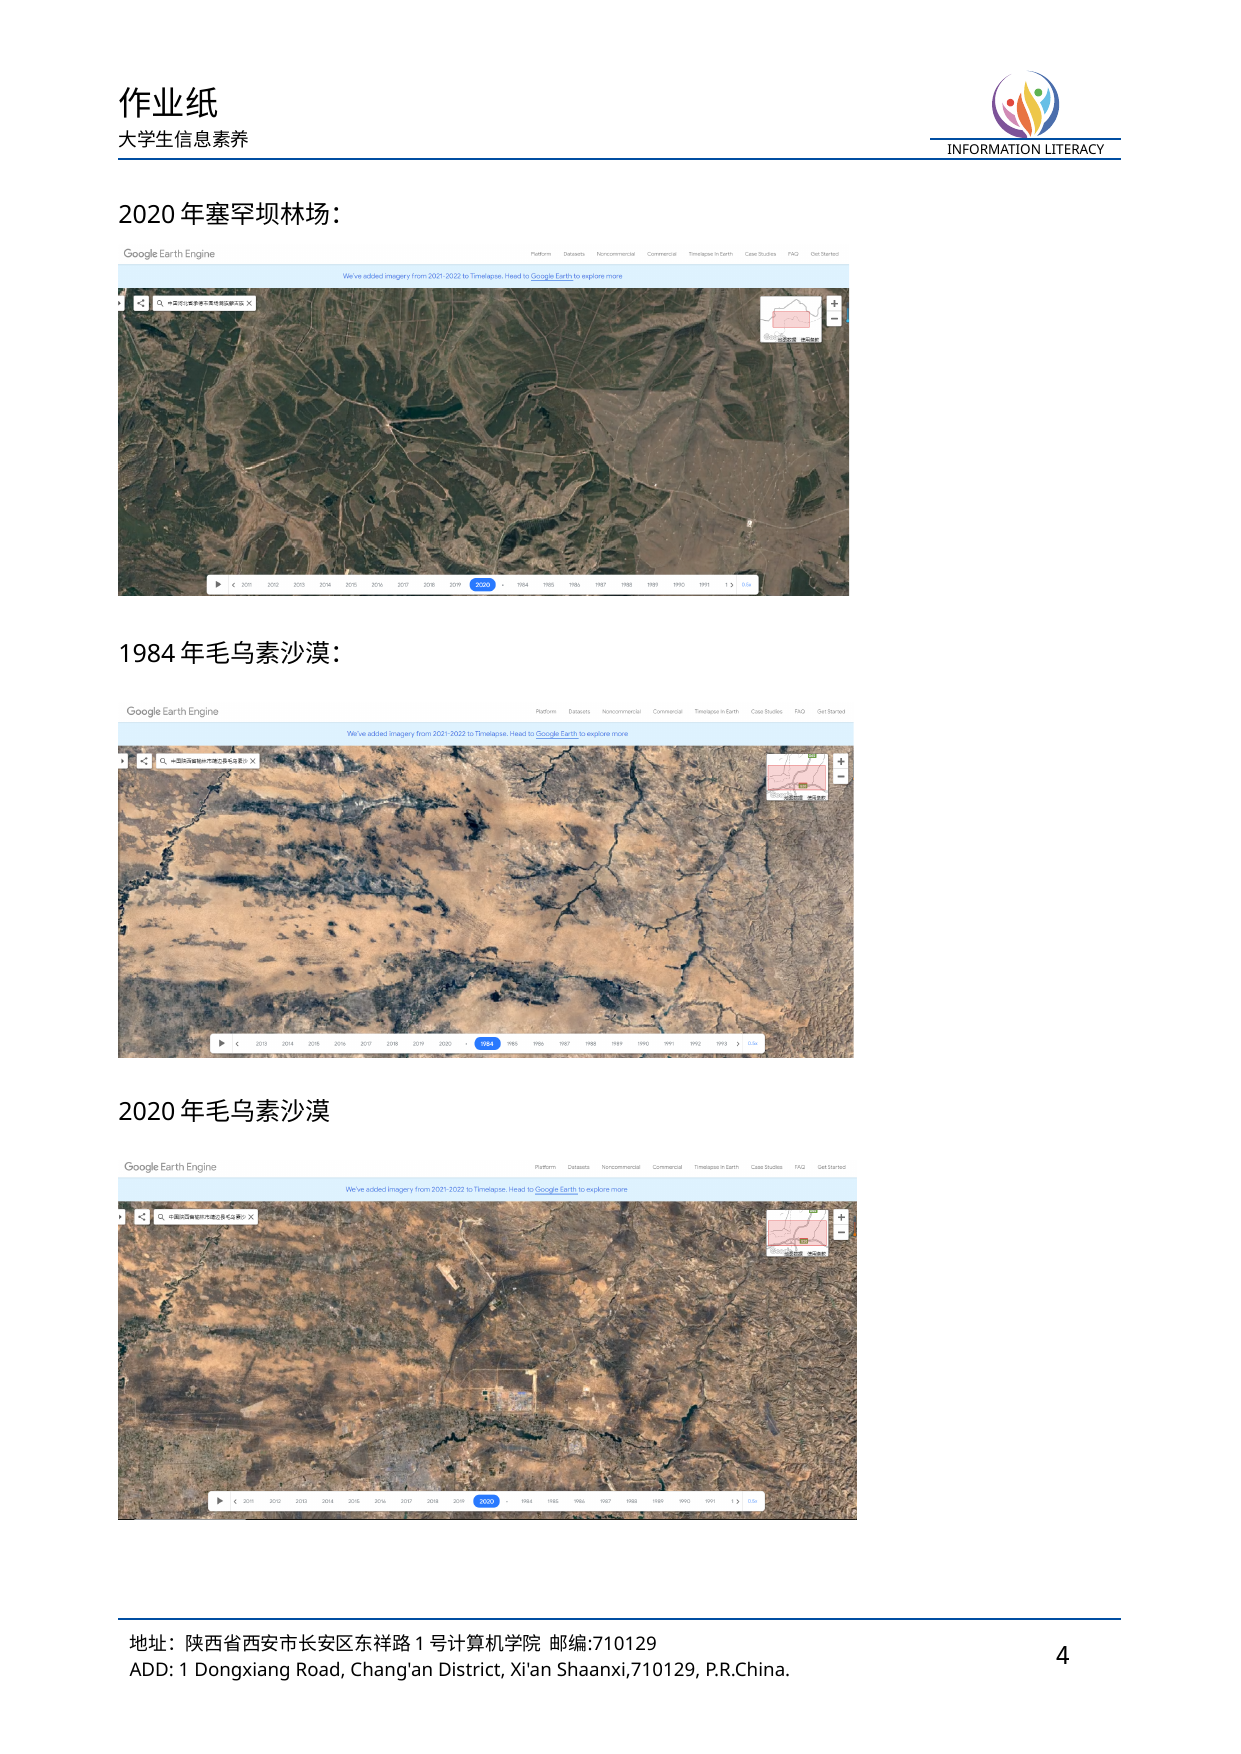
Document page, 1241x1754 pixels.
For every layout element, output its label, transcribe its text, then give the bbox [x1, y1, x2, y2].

picture [118, 702, 854, 1058]
picture [118, 244, 850, 596]
text 2020年塞罕坝林场： [118, 180, 1122, 245]
text 2020年毛乌素沙漠 [118, 1077, 1122, 1142]
picture [118, 1160, 857, 1520]
text 1984年毛乌素沙漠： [118, 619, 1122, 684]
